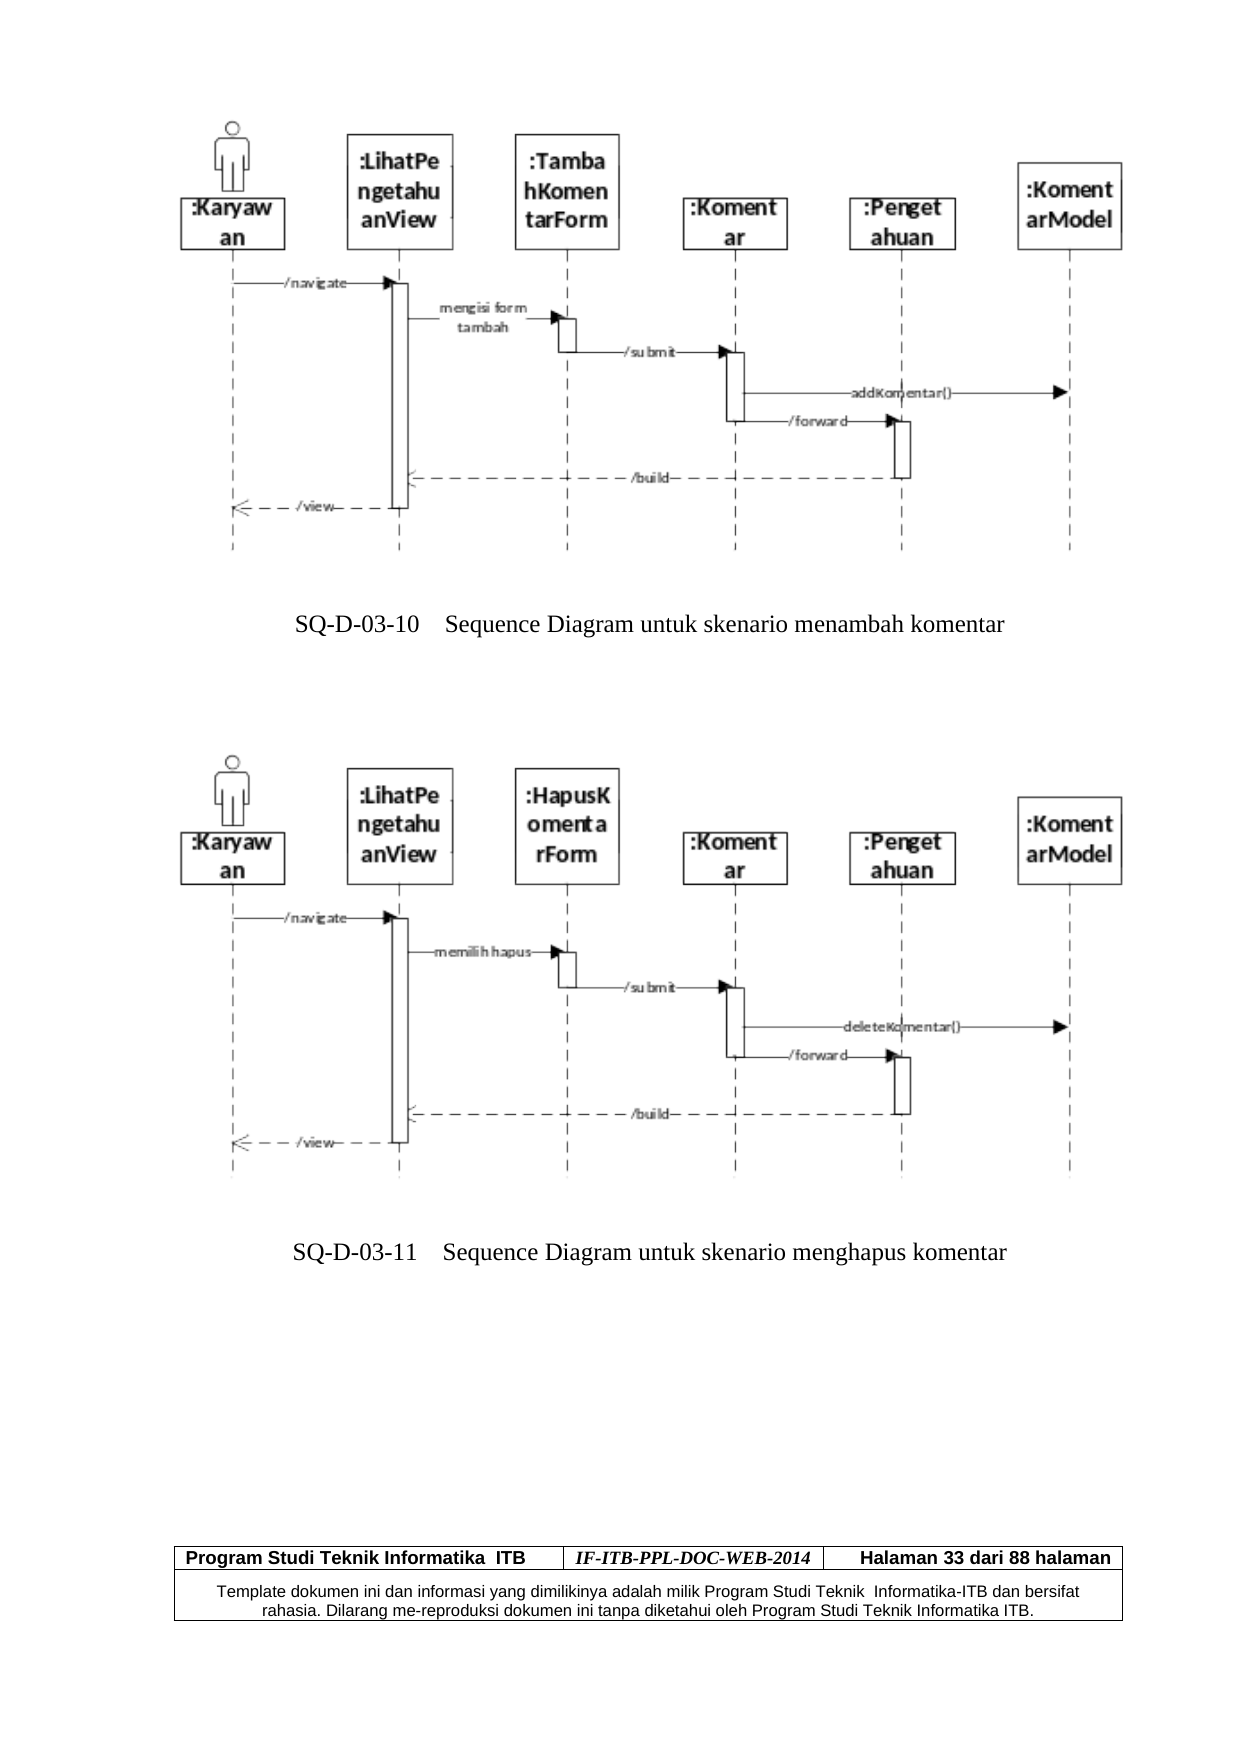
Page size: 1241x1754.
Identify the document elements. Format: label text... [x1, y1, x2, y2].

text SQ-D-03-10 Sequence Diagram untuk skenario menambah komentar [177, 118, 1122, 637]
text SQ-D-03-11 Sequence Diagram untuk skenario menghapus komentar [177, 752, 1122, 1266]
